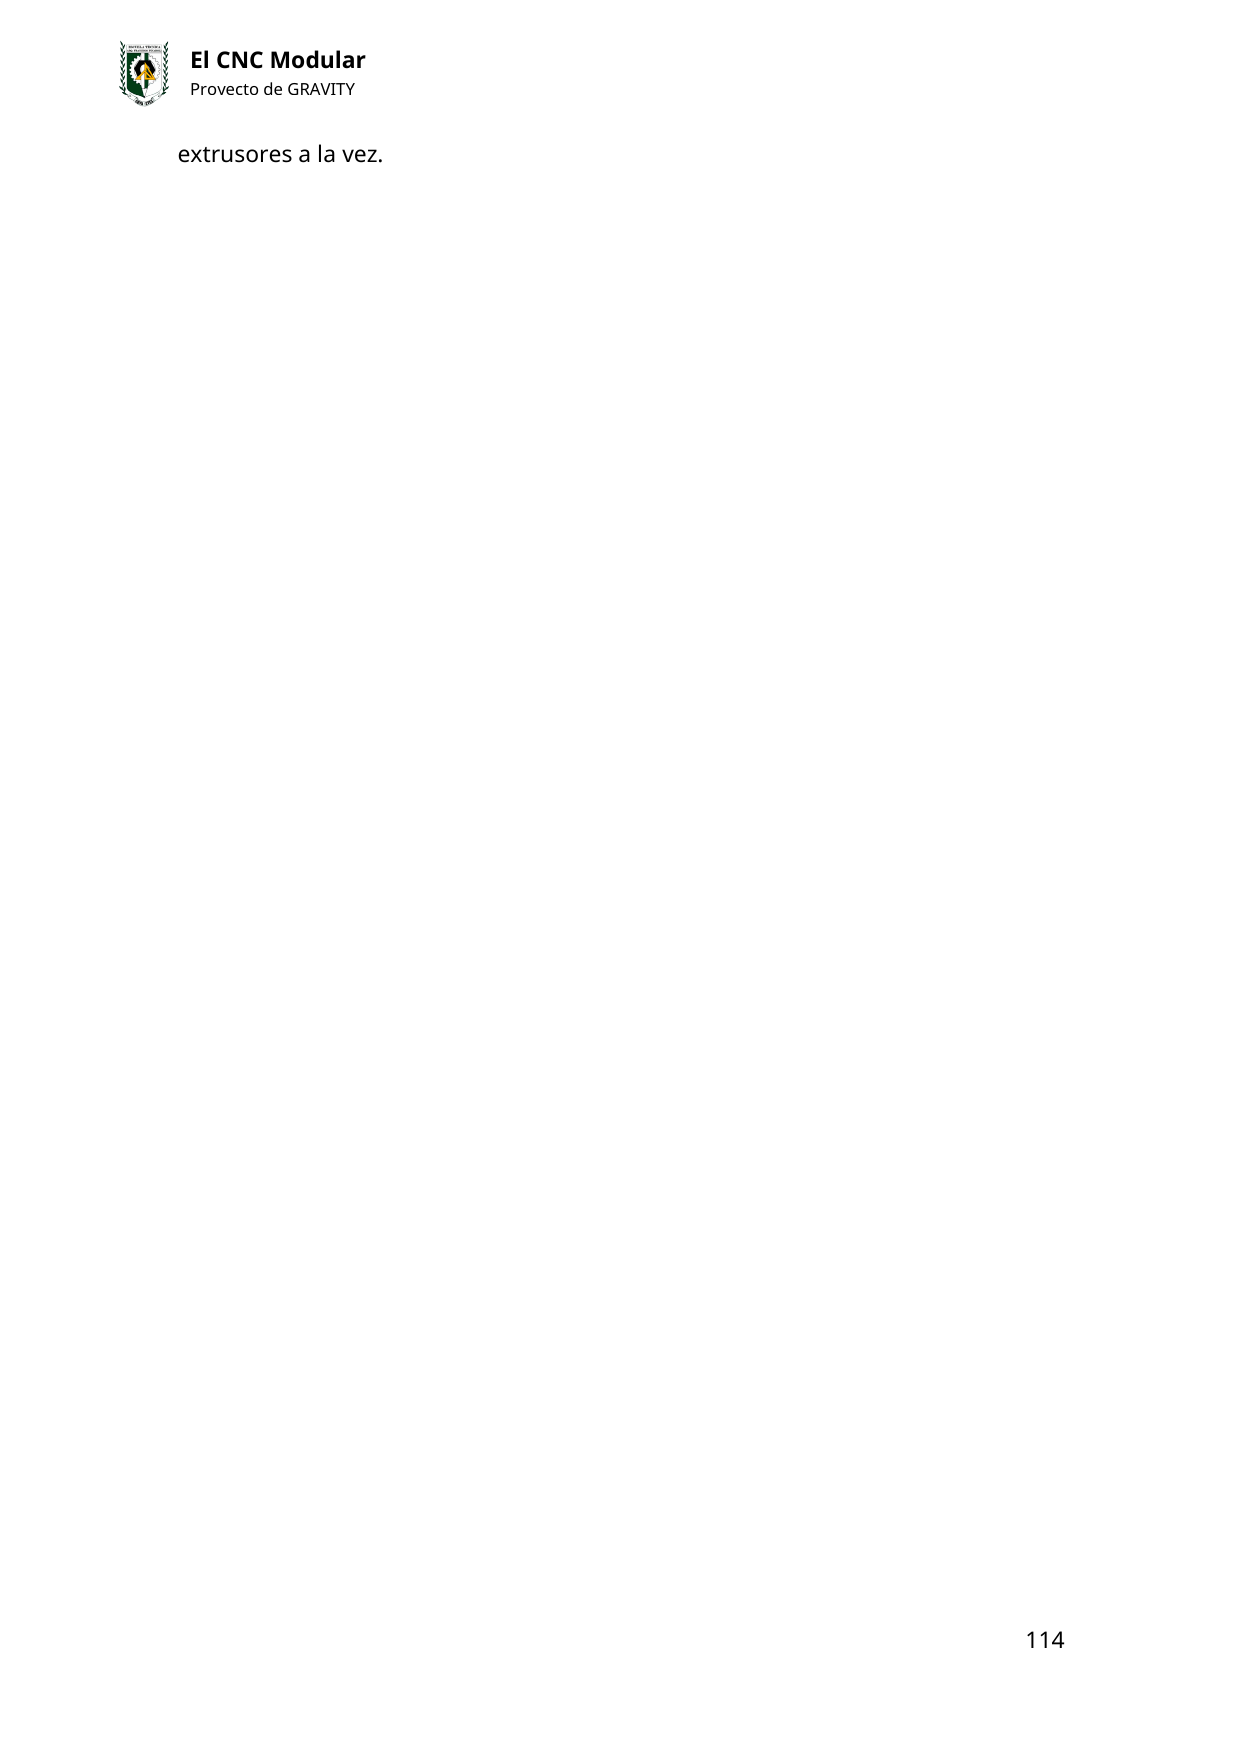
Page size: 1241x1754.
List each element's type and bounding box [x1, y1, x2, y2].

picture [119, 40, 169, 107]
text [177, 137, 1063, 169]
